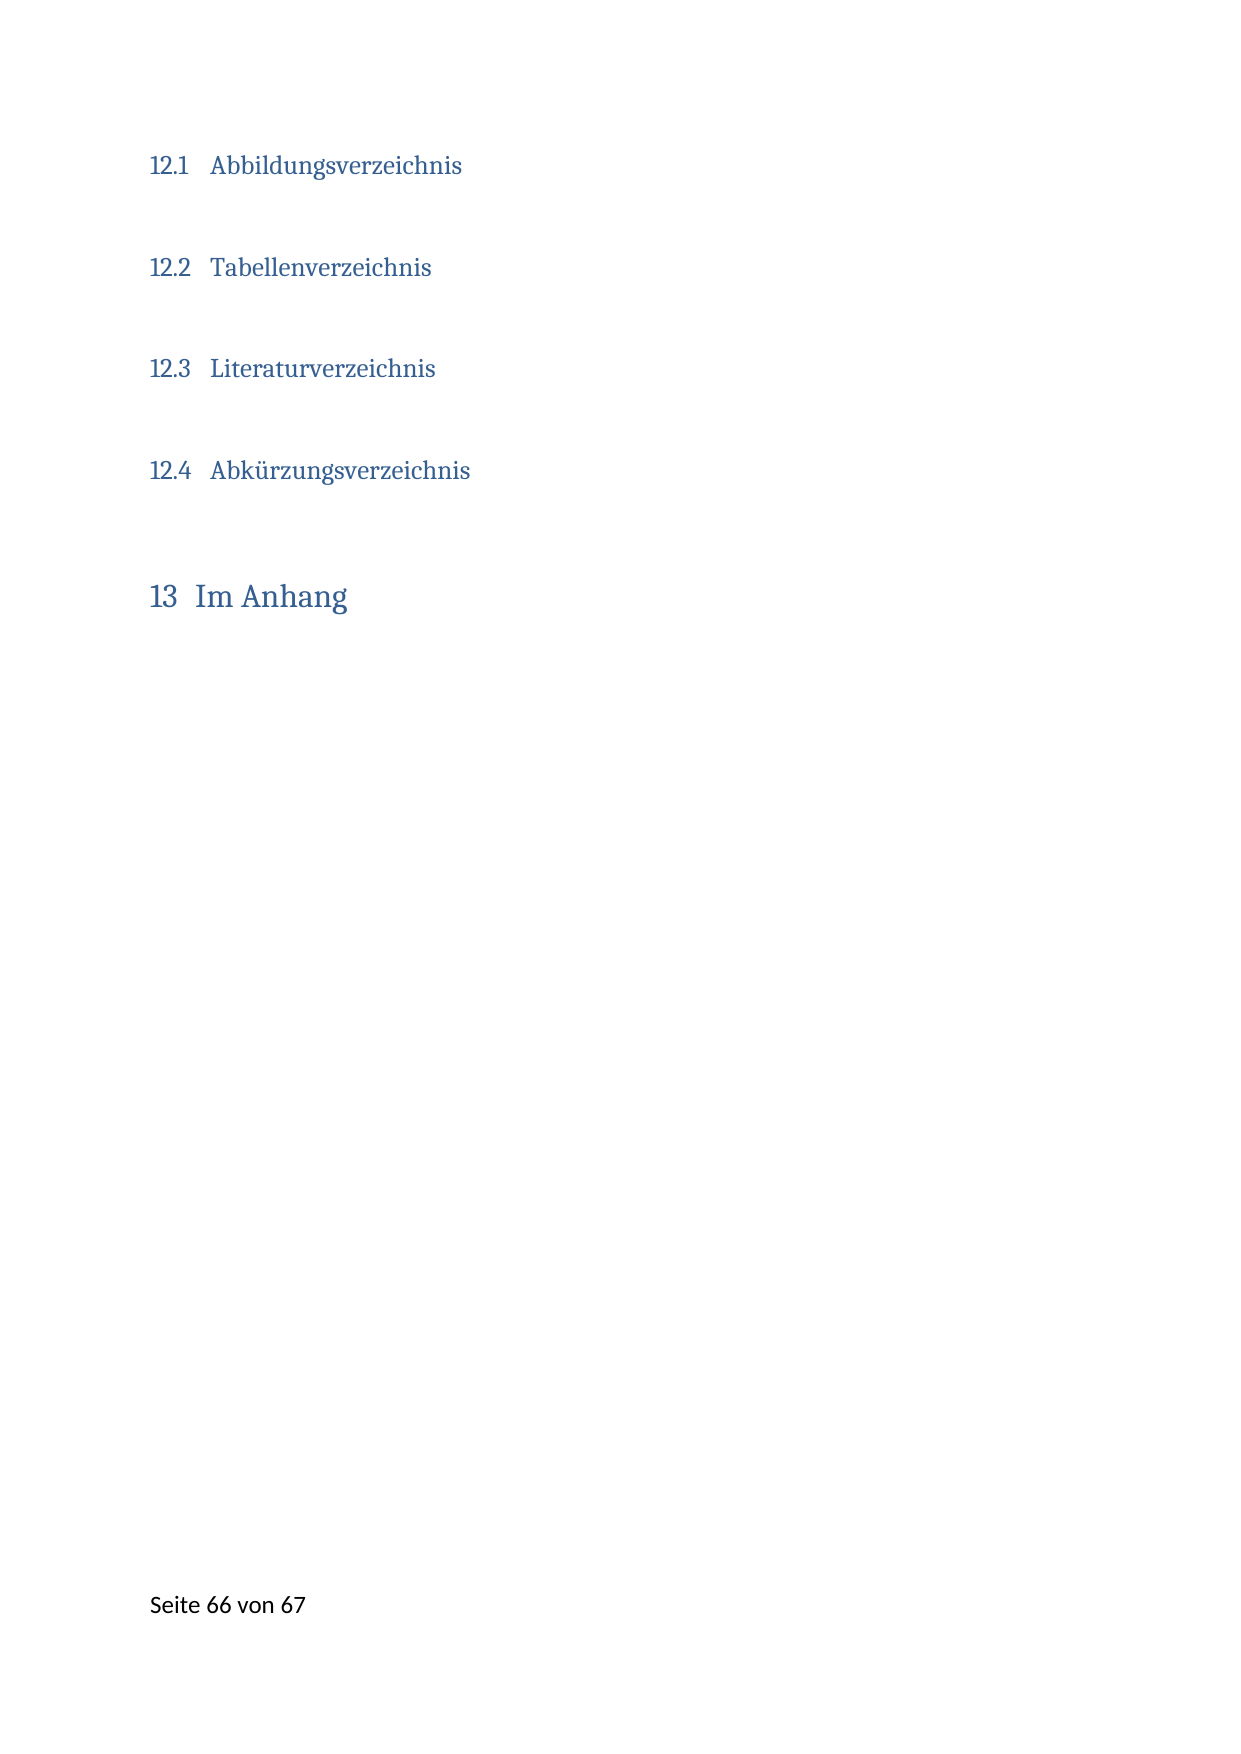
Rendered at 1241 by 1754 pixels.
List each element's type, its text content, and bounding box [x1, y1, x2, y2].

subtitle Tabellenverzeichnis [150, 252, 1090, 283]
subtitle Literaturverzeichnis [150, 353, 1090, 384]
subtitle Abbildungsverzeichnis [150, 150, 1090, 181]
subtitle Abkürzungsverzeichnis [150, 455, 1090, 486]
subtitle Im Anhang [150, 577, 1090, 616]
